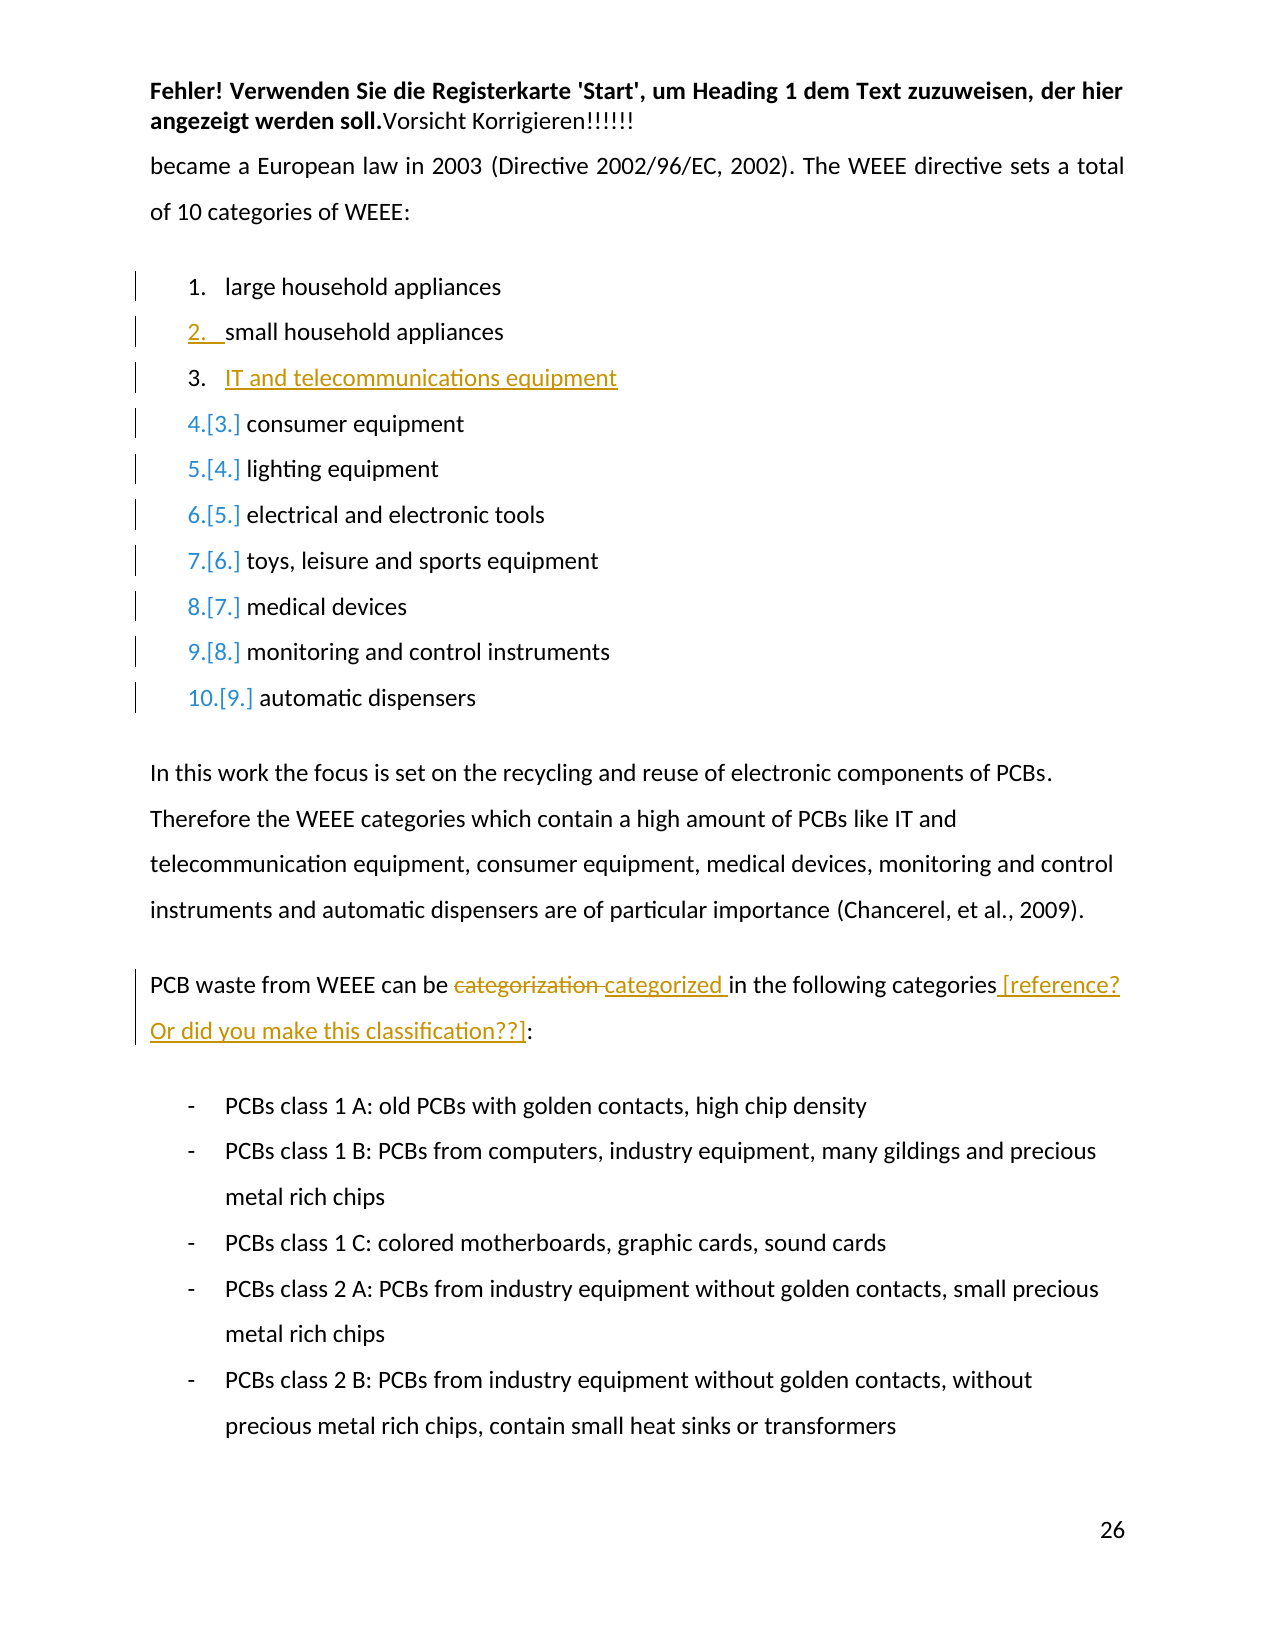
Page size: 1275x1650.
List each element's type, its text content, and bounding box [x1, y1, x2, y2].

list toys, leisure and sports equipment [187, 545, 1125, 576]
list PCBs class 1 A: old PCBs with golden contacts, high chip density [187, 1090, 1125, 1120]
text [150, 150, 1125, 226]
list consumer equipment [187, 408, 1125, 438]
list electrical and electronic tools [187, 499, 1125, 530]
list lighting equipment [187, 453, 1125, 484]
list automatic dispensers [187, 682, 1125, 713]
list PCBs class 2 A: PCBs from industry equipment without golden contacts, small precious metal rich chips [187, 1273, 1125, 1349]
list PCBs class 1 B: PCBs from computers, industry equipment, many gildings and precious metal rich chips [187, 1136, 1125, 1212]
text In this work the focus is set on the recycling and reuse of electronic components of PCBs. Therefore the WEEE categories which contain a high amount of PCBs like IT and telecommunication equipment, consumer equipment, medical devices, monitoring and control instruments and automatic dispensers are of particular importance . [150, 757, 1125, 925]
list PCBs class 2 B: PCBs from industry equipment without golden contacts, without precious metal rich chips, contain small heat sinks or transformers [187, 1364, 1125, 1440]
list large household appliances [187, 271, 1125, 301]
list PCBs class 1 C: colored motherboards, graphic cards, sound cards [187, 1227, 1125, 1257]
list small household appliances [187, 316, 1125, 347]
list monitoring and control instruments [187, 636, 1125, 667]
text PCB waste from WEEE can be in the following categories: [150, 969, 1125, 1045]
list medical devices [187, 591, 1125, 621]
